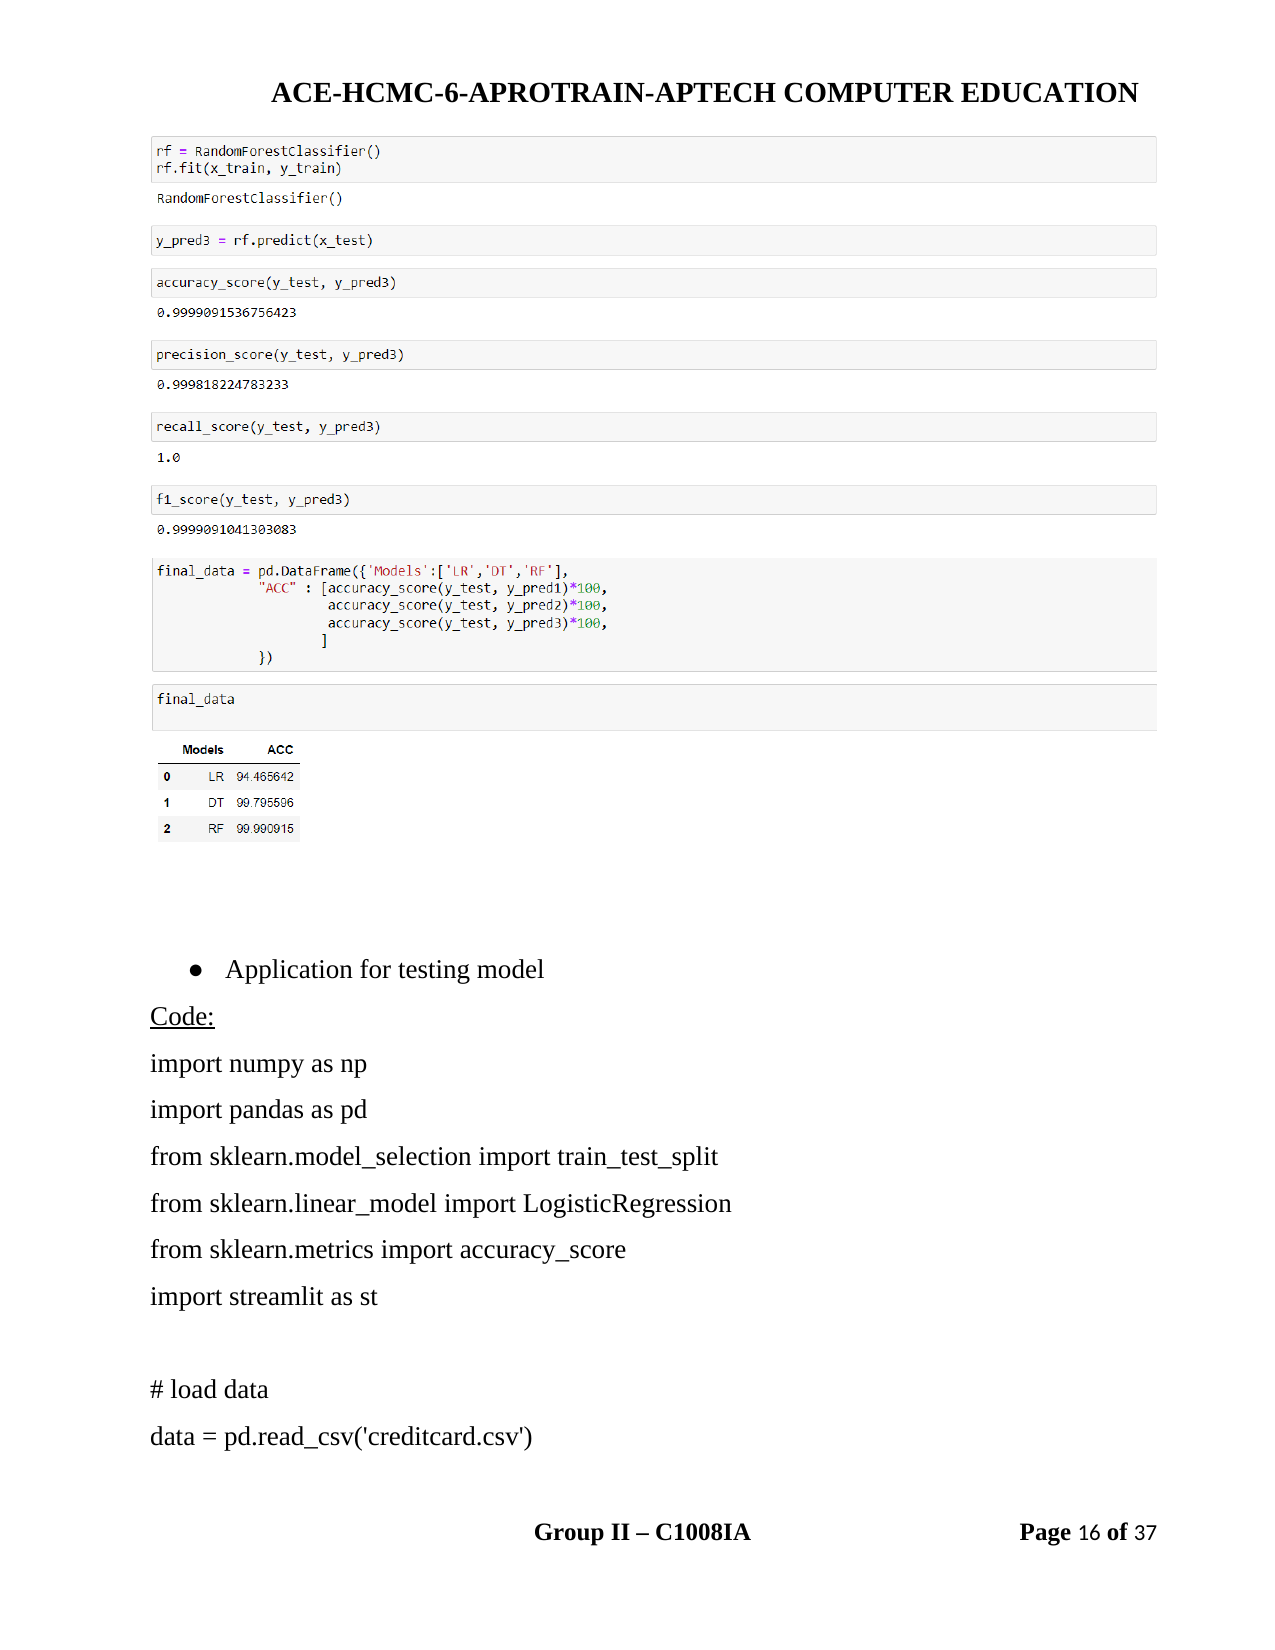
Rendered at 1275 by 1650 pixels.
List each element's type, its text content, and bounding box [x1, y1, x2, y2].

text import pandas as pd [150, 1094, 1157, 1125]
text data = pd.read_csv('creditcard.csv') [150, 1420, 1157, 1451]
text Code: [150, 1000, 1157, 1031]
picture [150, 136, 1157, 545]
text from sklearn.metrics import accuracy_score [150, 1234, 1157, 1265]
picture [150, 558, 1157, 847]
text from sklearn.linear_model import LogisticRegression [150, 1187, 1157, 1218]
list Application for testing model [187, 954, 1157, 985]
text import numpy as np [150, 1047, 1157, 1078]
text import streamlit as st [150, 1280, 1157, 1311]
text # load data [150, 1374, 1157, 1405]
text from sklearn.model_selection import train_test_split [150, 1140, 1157, 1171]
